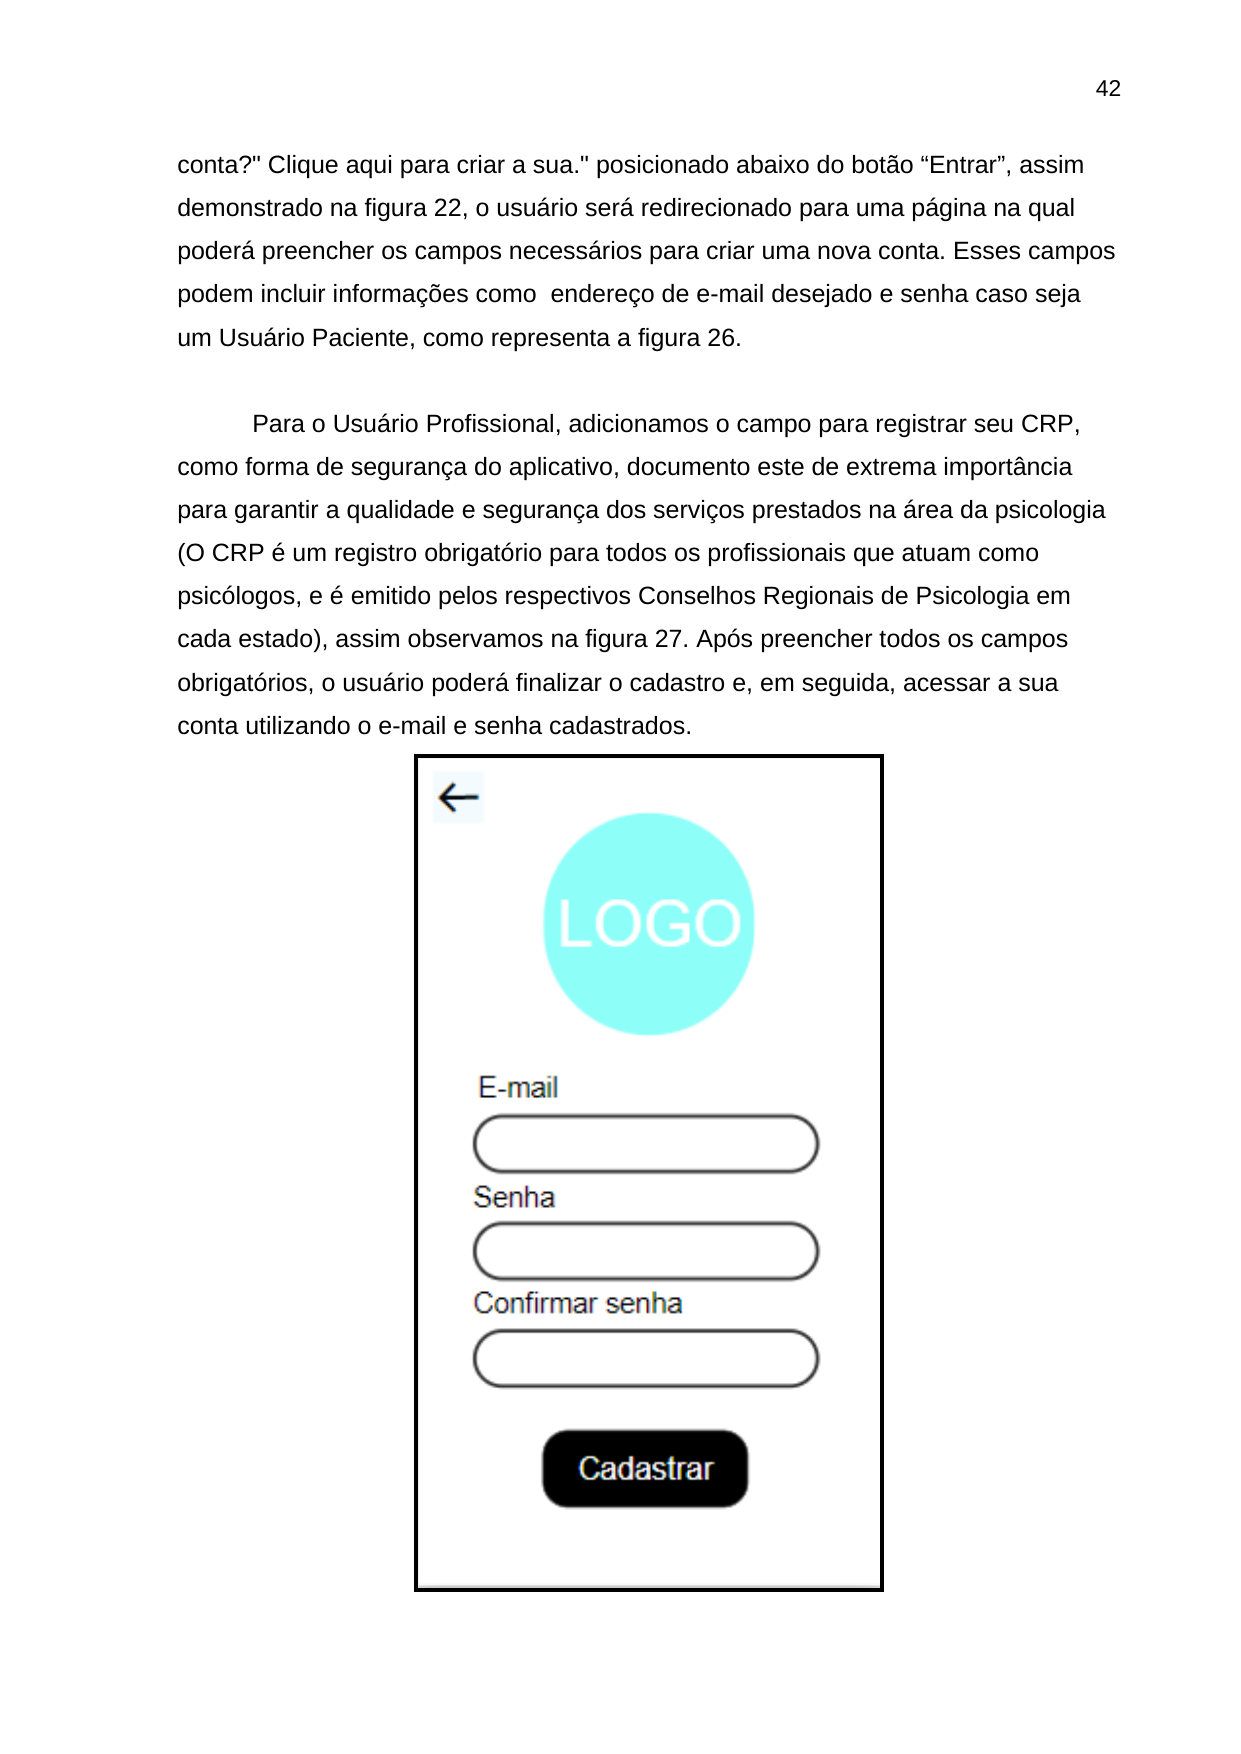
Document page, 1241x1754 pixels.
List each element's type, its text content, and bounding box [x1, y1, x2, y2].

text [177, 150, 1121, 351]
text Para o Usuário Profissional, adicionamos o campo para registrar seu CRP, como forma de segurança do aplicativo, documento este de extrema importância para garantir a qualidade e segurança dos serviços prestados na área da psicologia (O CRP é um registro obrigatório para todos os profissionais que atuam como psicólogos, e é emitido pelos respectivos Conselhos Regionais de Psicologia em cada estado), assim observamos na figura 27. Após preencher todos os campos obrigatórios, o usuário poderá finalizar o cadastro e, em seguida, acessar a sua conta utilizando o e-mail e senha cadastrados. [177, 409, 1121, 739]
picture [418, 758, 880, 1588]
